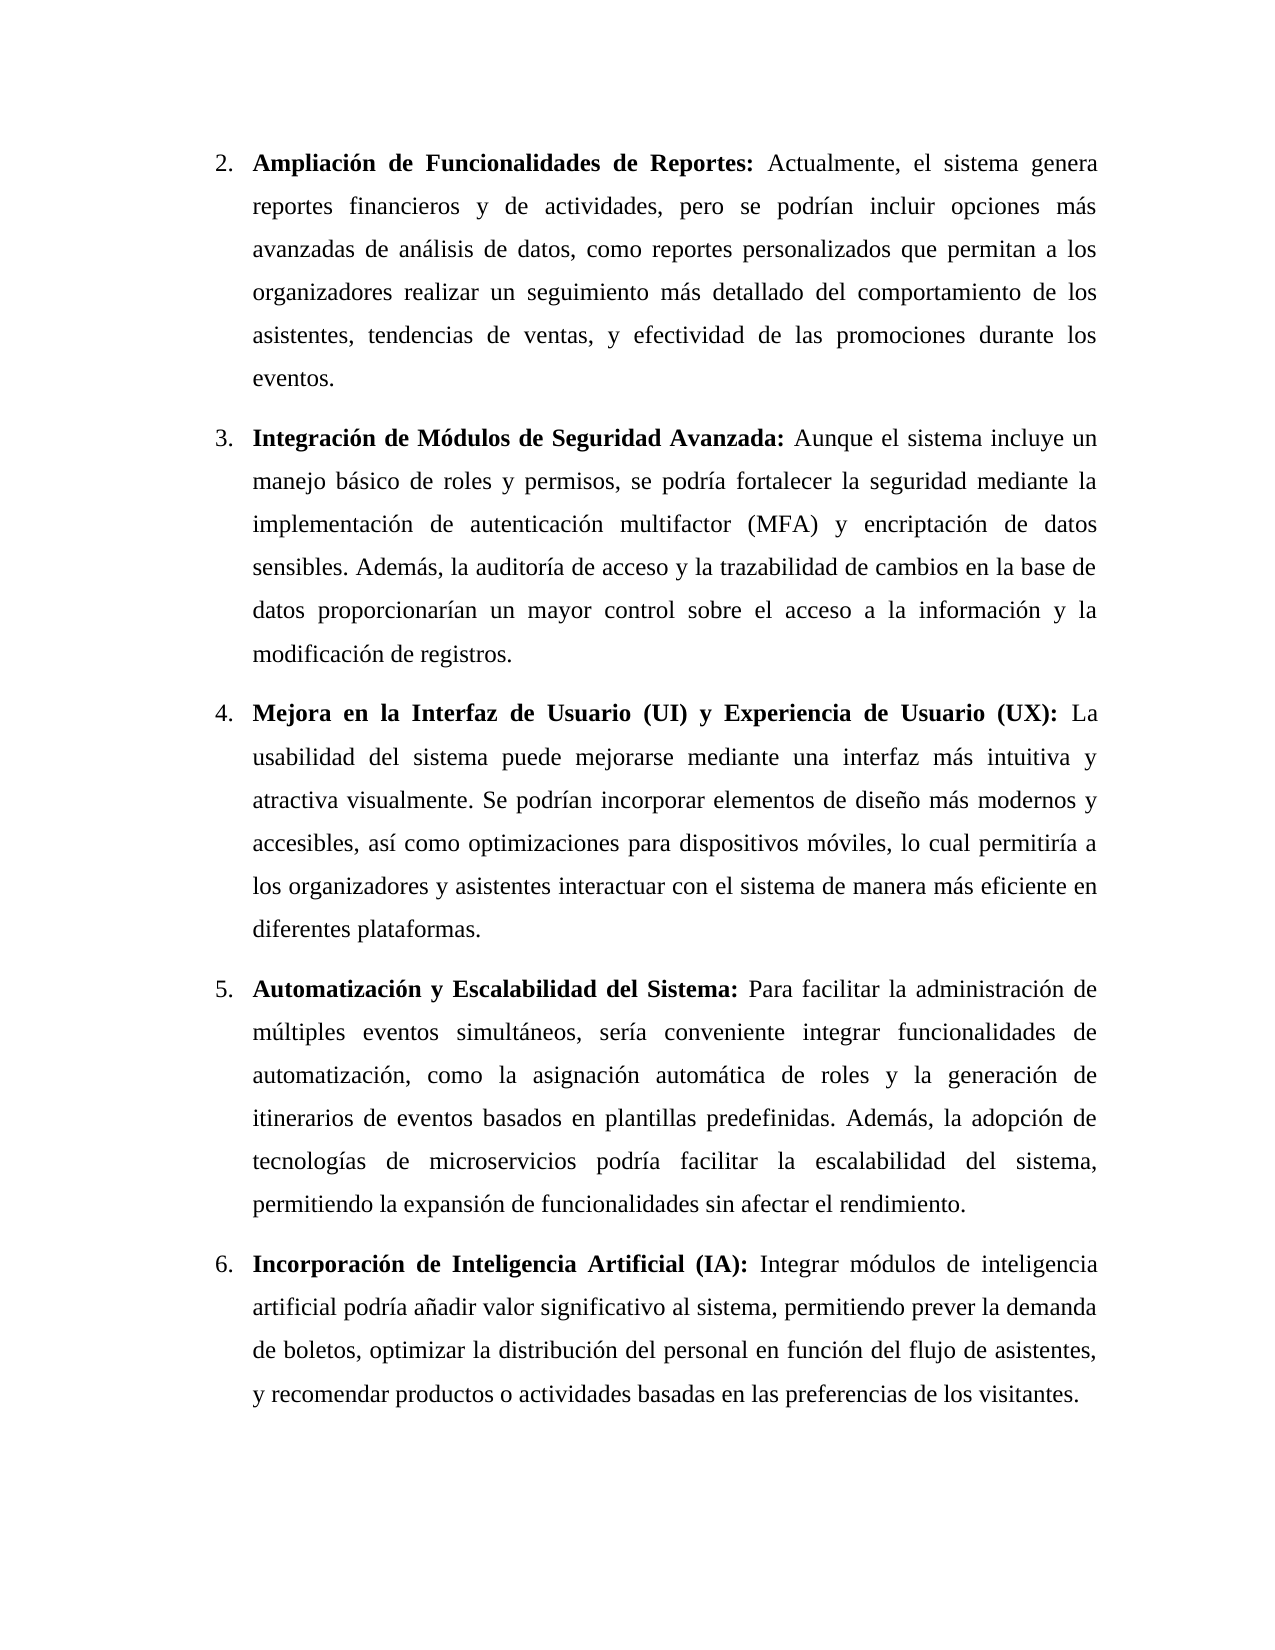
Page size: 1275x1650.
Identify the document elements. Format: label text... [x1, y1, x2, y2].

list Integración de Módulos de Seguridad Avanzada: Aunque el sistema incluye un manejo básico de roles y permisos, se podría fortalecer la seguridad mediante la implementación de autenticación multifactor (MFA) y encriptación de datos sensibles. Además, la auditoría de acceso y la trazabilidad de cambios en la base de datos proporcionarían un mayor control sobre el acceso a la información y la modificación de registros. [215, 423, 1098, 667]
list Mejora en la Interfaz de Usuario (UI) y Experiencia de Usuario (UX): La usabilidad del sistema puede mejorarse mediante una interfaz más intuitiva y atractiva visualmente. Se podrían incorporar elementos de diseño más modernos y accesibles, así como optimizaciones para dispositivos móviles, lo cual permitiría a los organizadores y asistentes interactuar con el sistema de manera más eficiente en diferentes plataformas. [215, 698, 1098, 943]
list Automatización y Escalabilidad del Sistema: Para facilitar la administración de múltiples eventos simultáneos, sería conveniente integrar funcionalidades de automatización, como la asignación automática de roles y la generación de itinerarios de eventos basados en plantillas predefinidas. Además, la adopción de tecnologías de microservicios podría facilitar la escalabilidad del sistema, permitiendo la expansión de funcionalidades sin afectar el rendimiento. [215, 974, 1098, 1218]
list Ampliación de Funcionalidades de Reportes: Actualmente, el sistema genera reportes financieros y de actividades, pero se podrían incluir opciones más avanzadas de análisis de datos, como reportes personalizados que permitan a los organizadores realizar un seguimiento más detallado del comportamiento de los asistentes, tendencias de ventas, y efectividad de las promociones durante los eventos. [215, 148, 1098, 392]
list Incorporación de Inteligencia Artificial (IA): Integrar módulos de inteligencia artificial podría añadir valor significativo al sistema, permitiendo prever la demanda de boletos, optimizar la distribución del personal en función del flujo de asistentes, y recomendar productos o actividades basadas en las preferencias de los visitantes. [215, 1249, 1098, 1407]
